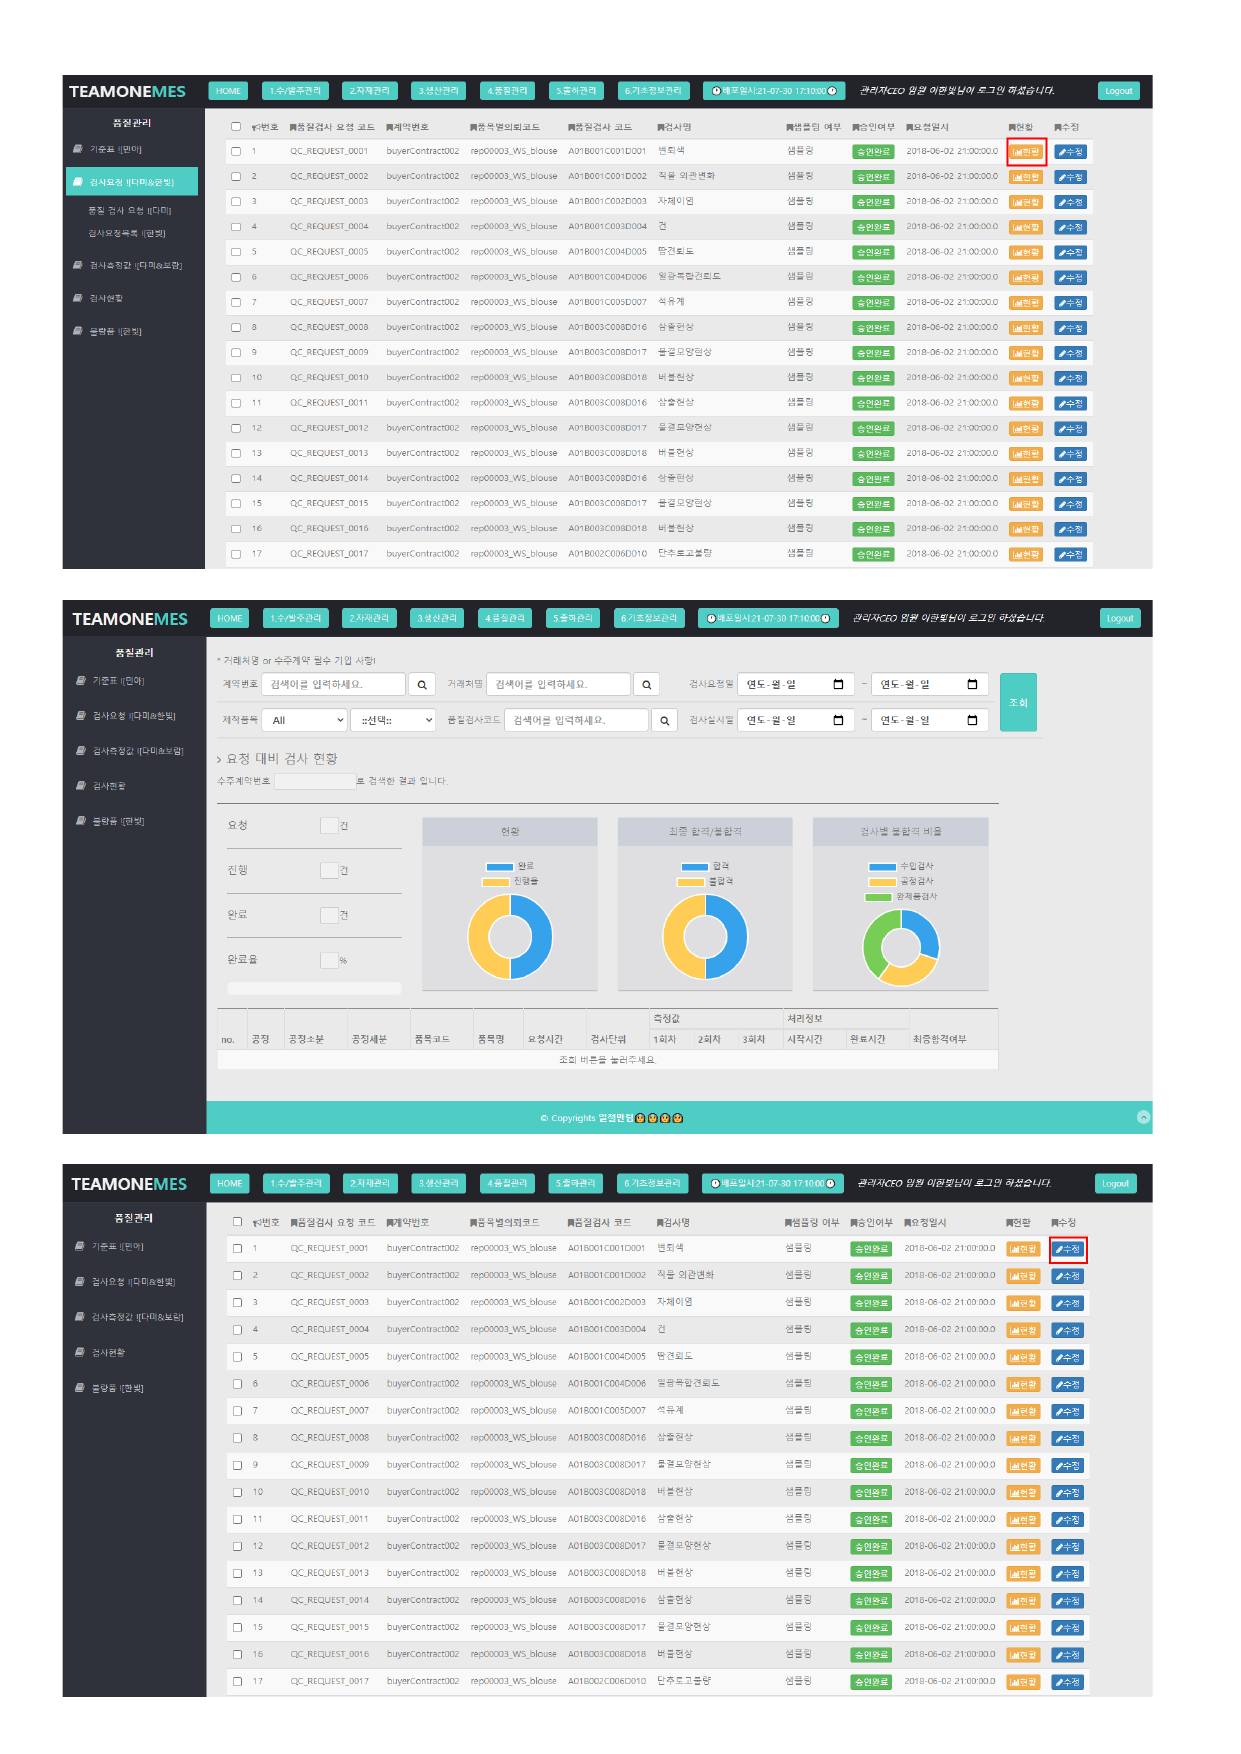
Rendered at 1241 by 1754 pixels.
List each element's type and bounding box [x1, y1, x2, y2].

picture [62, 75, 1153, 569]
picture [62, 1164, 1153, 1697]
picture [62, 600, 1153, 1134]
